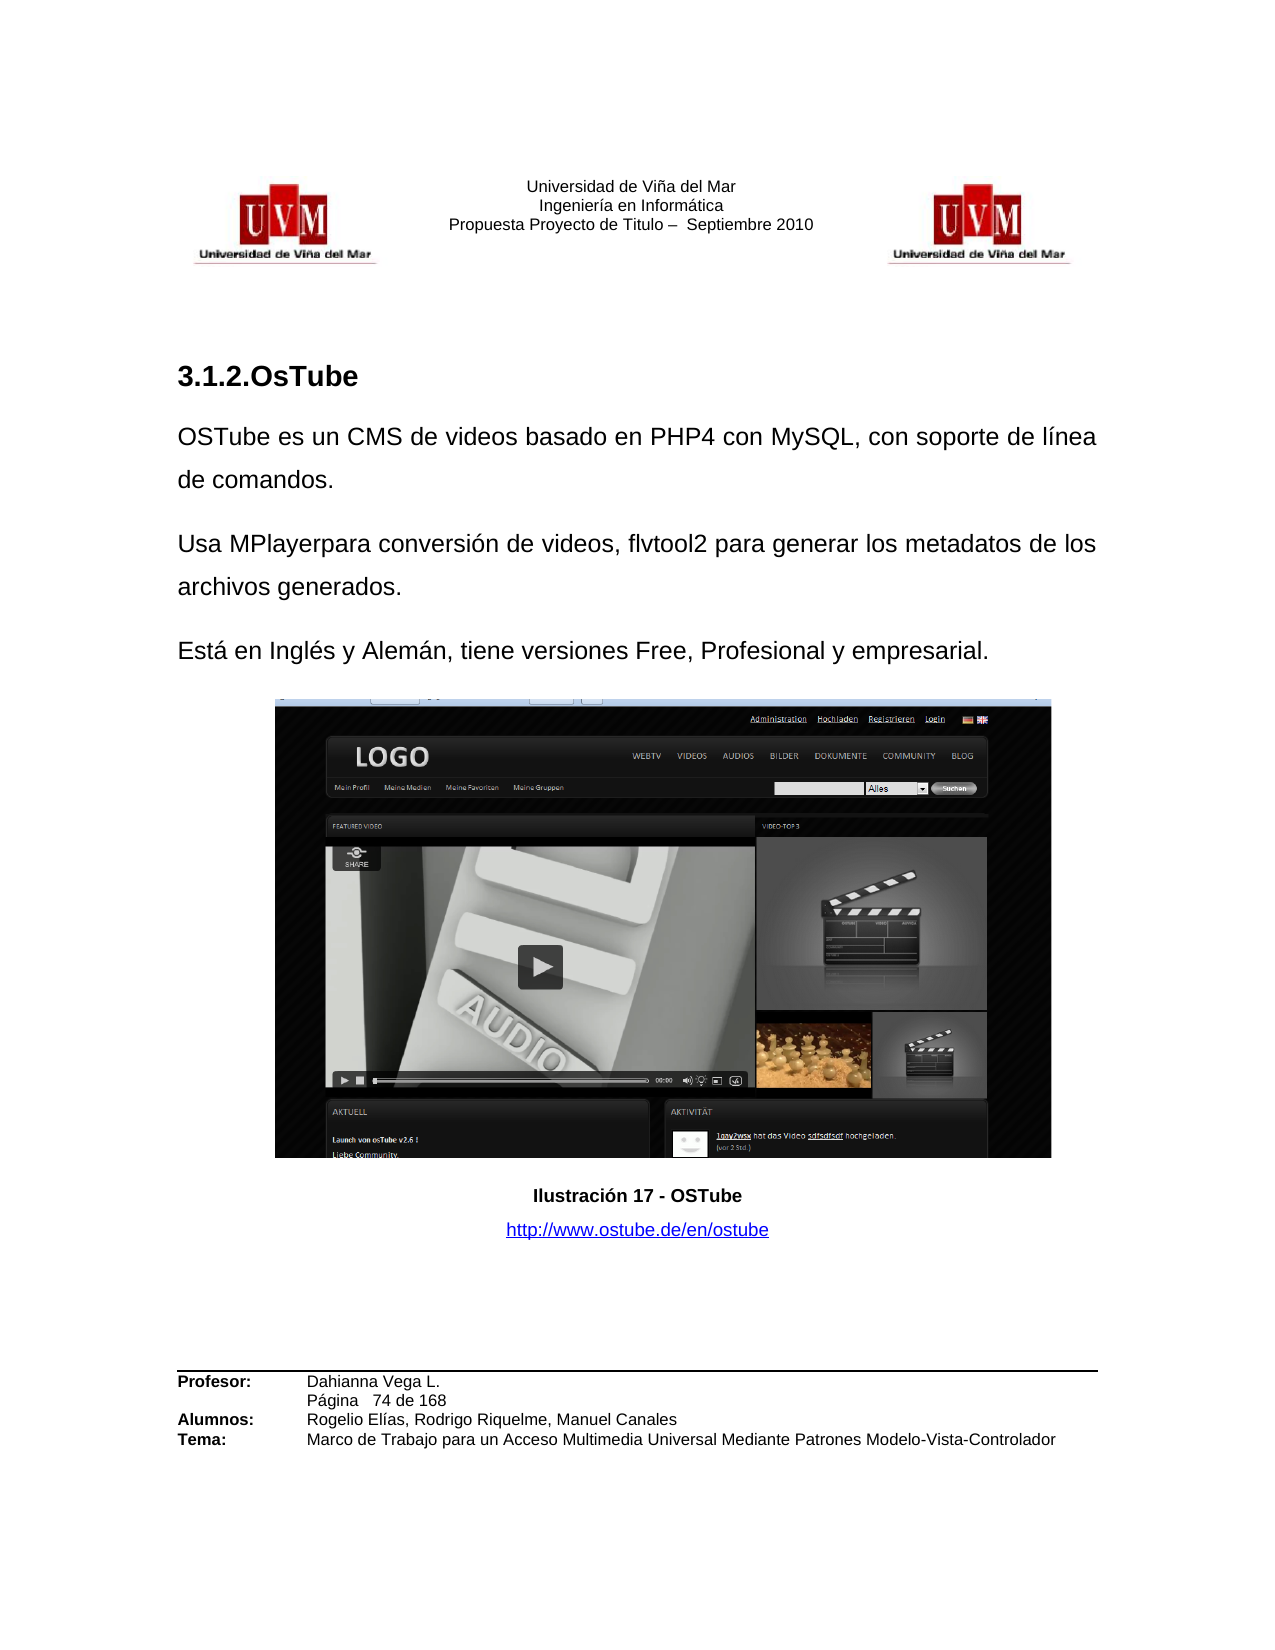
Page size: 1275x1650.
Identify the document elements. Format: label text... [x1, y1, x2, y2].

picture [871, 176, 1084, 267]
text http://www.ostube.de/en/ostube [177, 1218, 1098, 1240]
subtitle 3.1.2.OsTube [177, 359, 1098, 392]
text OSTube es un CMS de videos basado en PHP4 con MySQL, con soporte de línea de comandos. [177, 422, 1098, 493]
picture [275, 699, 1052, 1158]
picture [177, 176, 390, 267]
text Usa MPlayerpara conversión de videos, flvtool2 para generar los metadatos de los archivos generados. [177, 529, 1098, 601]
text Ilustración 17 - OSTube [177, 1184, 1098, 1206]
text Está en Inglés y Alemán, tiene versiones Free, Profesional y empresarial. [177, 636, 1098, 664]
